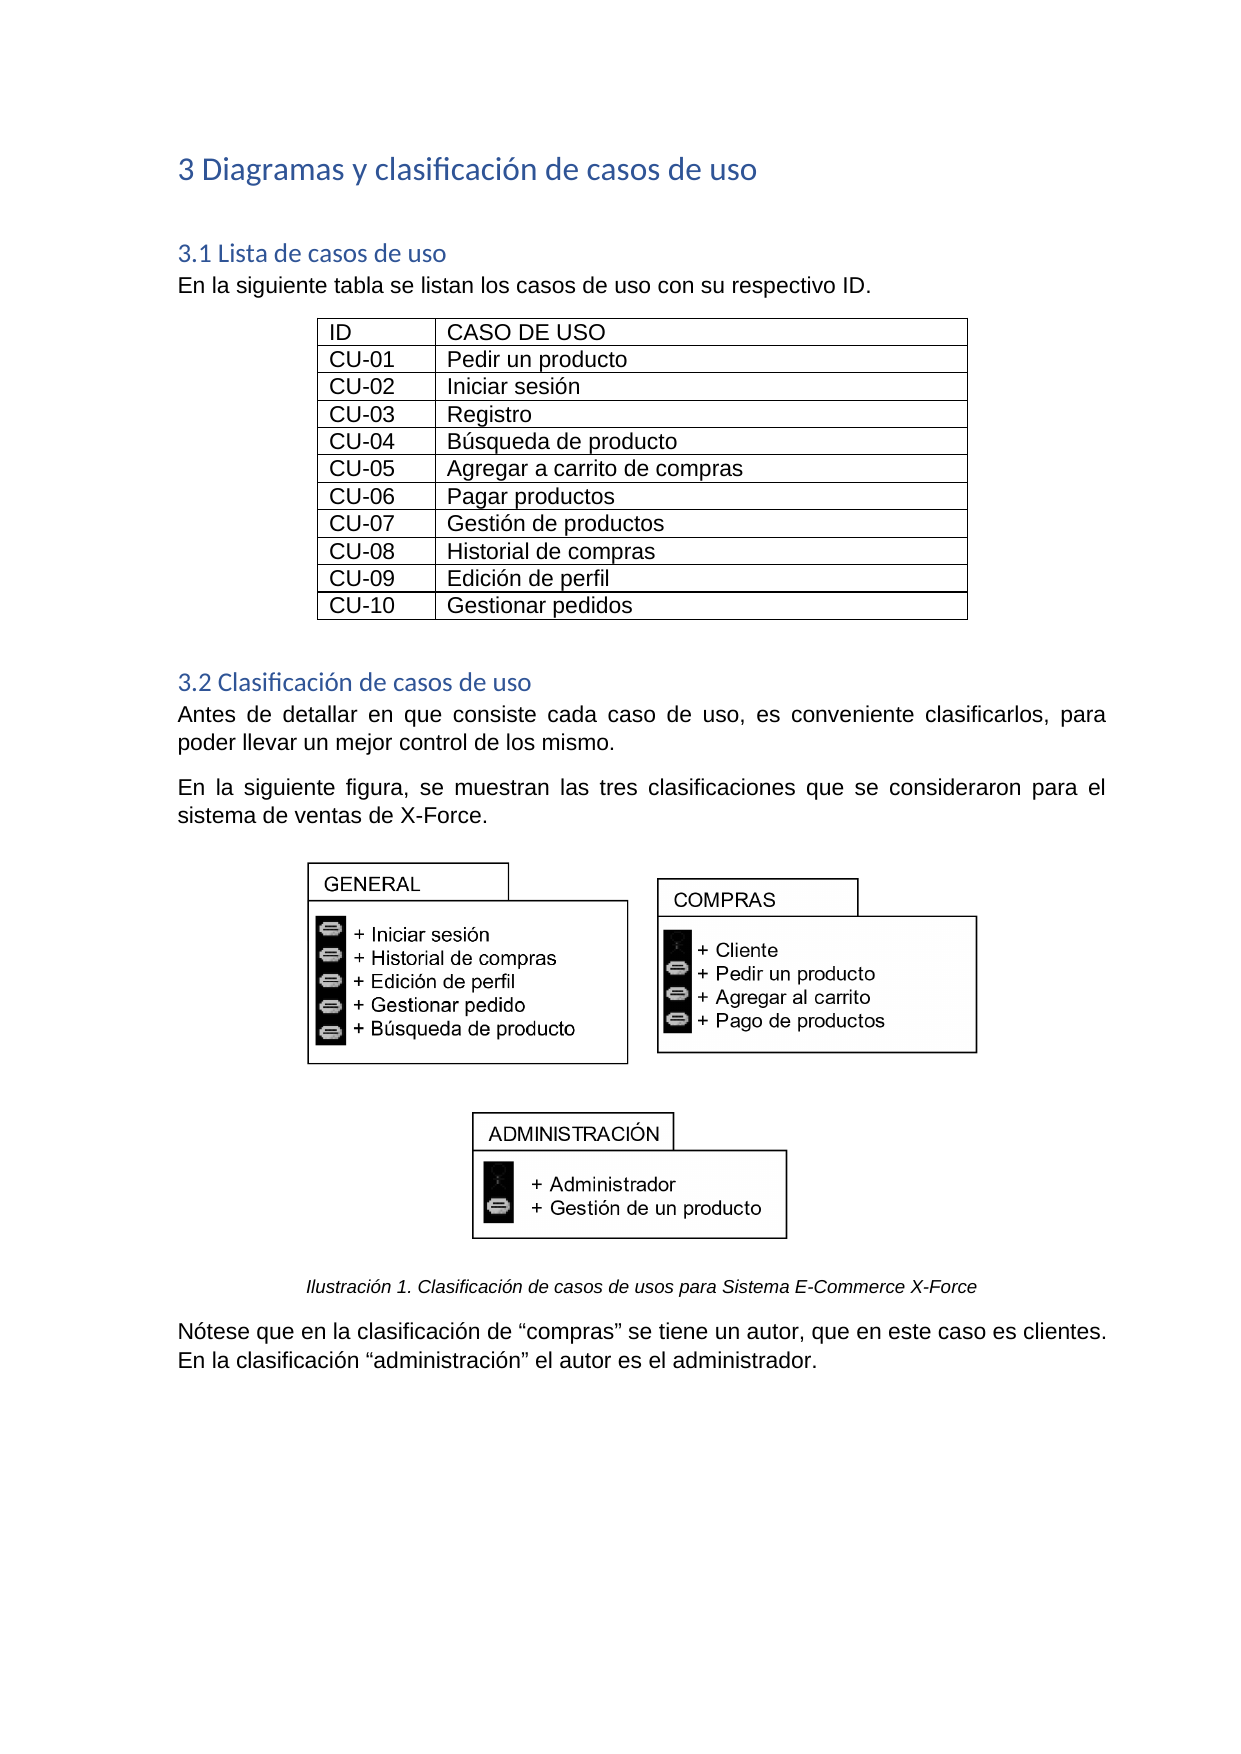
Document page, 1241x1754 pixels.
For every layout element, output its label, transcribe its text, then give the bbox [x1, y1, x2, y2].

table_cell Iniciar sesión [436, 373, 967, 399]
table_cell Agregar a carrito de compras [436, 455, 967, 482]
subtitle 3.1 Lista de casos de uso [177, 237, 1107, 270]
table_header ID [318, 319, 435, 345]
text En la siguiente figura, se muestran las tres clasificaciones que se consideraron para el sistema de ventas de X-Force. [177, 774, 1107, 829]
table_cell Gestionar pedidos [436, 593, 967, 619]
table_cell CU-08 [318, 538, 435, 564]
table_cell CU-01 [318, 346, 435, 372]
table_cell Historial de compras [436, 538, 967, 564]
subtitle 3.2 Clasificación de casos de uso [177, 665, 1107, 698]
picture [292, 847, 992, 1079]
table_cell Pedir un producto [436, 346, 967, 372]
text Antes de detallar en que consiste cada caso de uso, es conveniente clasificarlos, para poder llevar un mejor control de los mismo. [177, 701, 1107, 755]
table_cell CU-10 [318, 593, 435, 619]
subtitle 3 Diagramas y clasificación de casos de uso [177, 148, 1107, 188]
table_cell CU-02 [318, 373, 435, 399]
table_cell Pagar productos [436, 483, 967, 509]
table_cell CU-06 [318, 483, 435, 509]
table_cell CU-09 [318, 565, 435, 591]
table_cell Edición de perfil [436, 565, 967, 591]
text Nótese que en la clasificación de “compras” se tiene un autor, que en este caso es clientes. En la clasificación “administración” el autor es el administrador. [177, 1318, 1107, 1373]
table_cell Búsqueda de producto [436, 428, 967, 454]
text Ilustración 1. Clasificación de casos de usos para Sistema E-Commerce X-Force [177, 1276, 1107, 1297]
picture [457, 1097, 827, 1257]
table_cell Gestión de productos [436, 510, 967, 537]
text En la siguiente tabla se listan los casos de uso con su respectivo ID. [177, 272, 1107, 299]
table_cell CU-05 [318, 455, 435, 482]
table_cell CU-07 [318, 510, 435, 537]
table_header CASO DE USO [436, 319, 967, 345]
table_cell CU-04 [318, 428, 435, 454]
table_cell CU-03 [318, 401, 435, 427]
table_cell Registro [436, 401, 967, 427]
